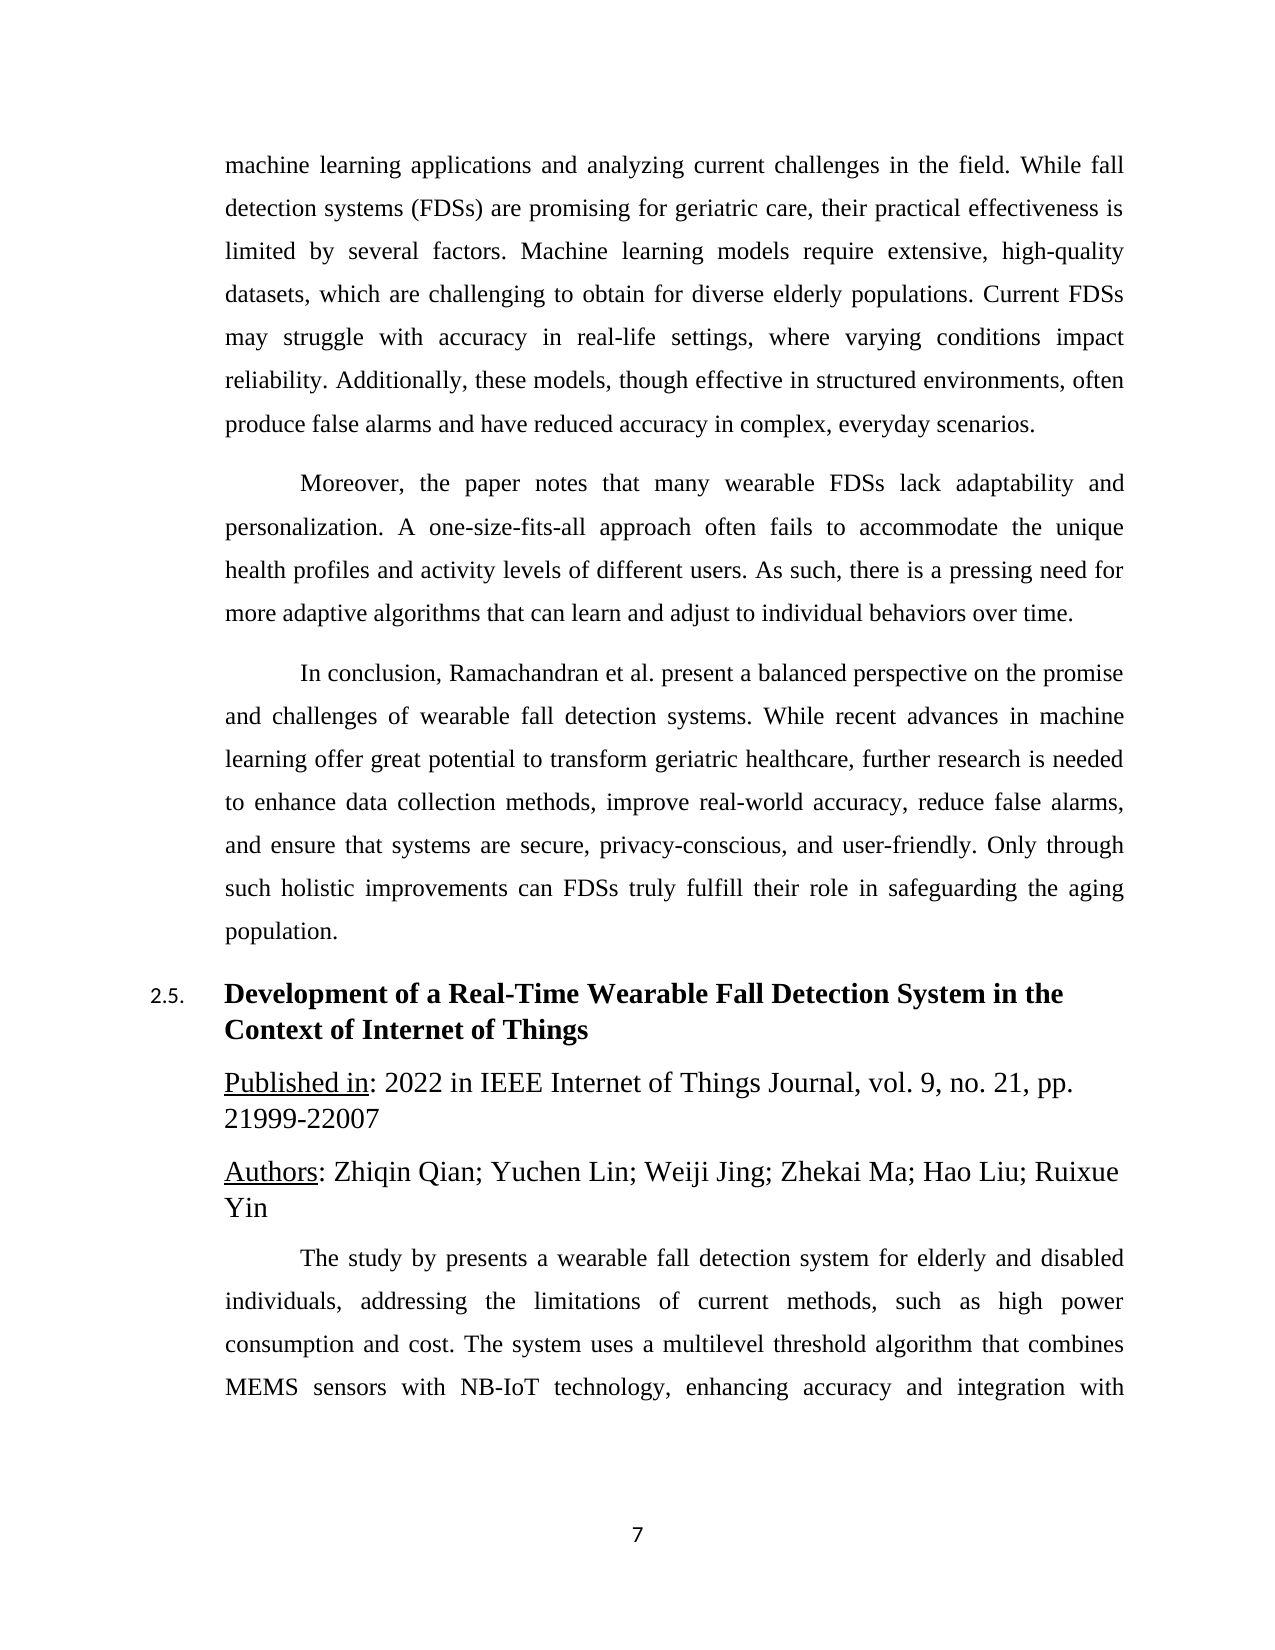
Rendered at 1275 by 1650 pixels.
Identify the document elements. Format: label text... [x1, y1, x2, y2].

text In conclusion, Ramachandran et al. present a balanced perspective on the promise and challenges of wearable fall detection systems. While recent advances in machine learning offer great potential to transform geriatric healthcare, further research is needed to enhance data collection methods, improve real-world accuracy, reduce false alarms, and ensure that systems are secure, privacy-conscious, and user-friendly. Only through such holistic improvements can FDSs truly fulfill their role in safeguarding the aging population. [225, 658, 1125, 945]
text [225, 1243, 1125, 1401]
text Published in: 2022 in IEEE Internet of Things Journal, vol. 9, no. 21, pp. 21999-22007 [224, 1065, 1125, 1135]
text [225, 150, 1125, 437]
text Authors: Zhiqin Qian; Yuchen Lin; Weiji Jing; Zhekai Ma; Hao Liu; Ruixue Yin [224, 1154, 1125, 1224]
list Development of a Real-Time Wearable Fall Detection System in the Context of Internet of Things [150, 976, 1125, 1046]
text Moreover, the paper notes that many wearable FDSs lack adaptability and personalization. A one-size-fits-all approach often fails to accommodate the unique health profiles and activity levels of different users. As such, there is a pressing need for more adaptive algorithms that can learn and adjust to individual behaviors over time. [225, 468, 1125, 627]
